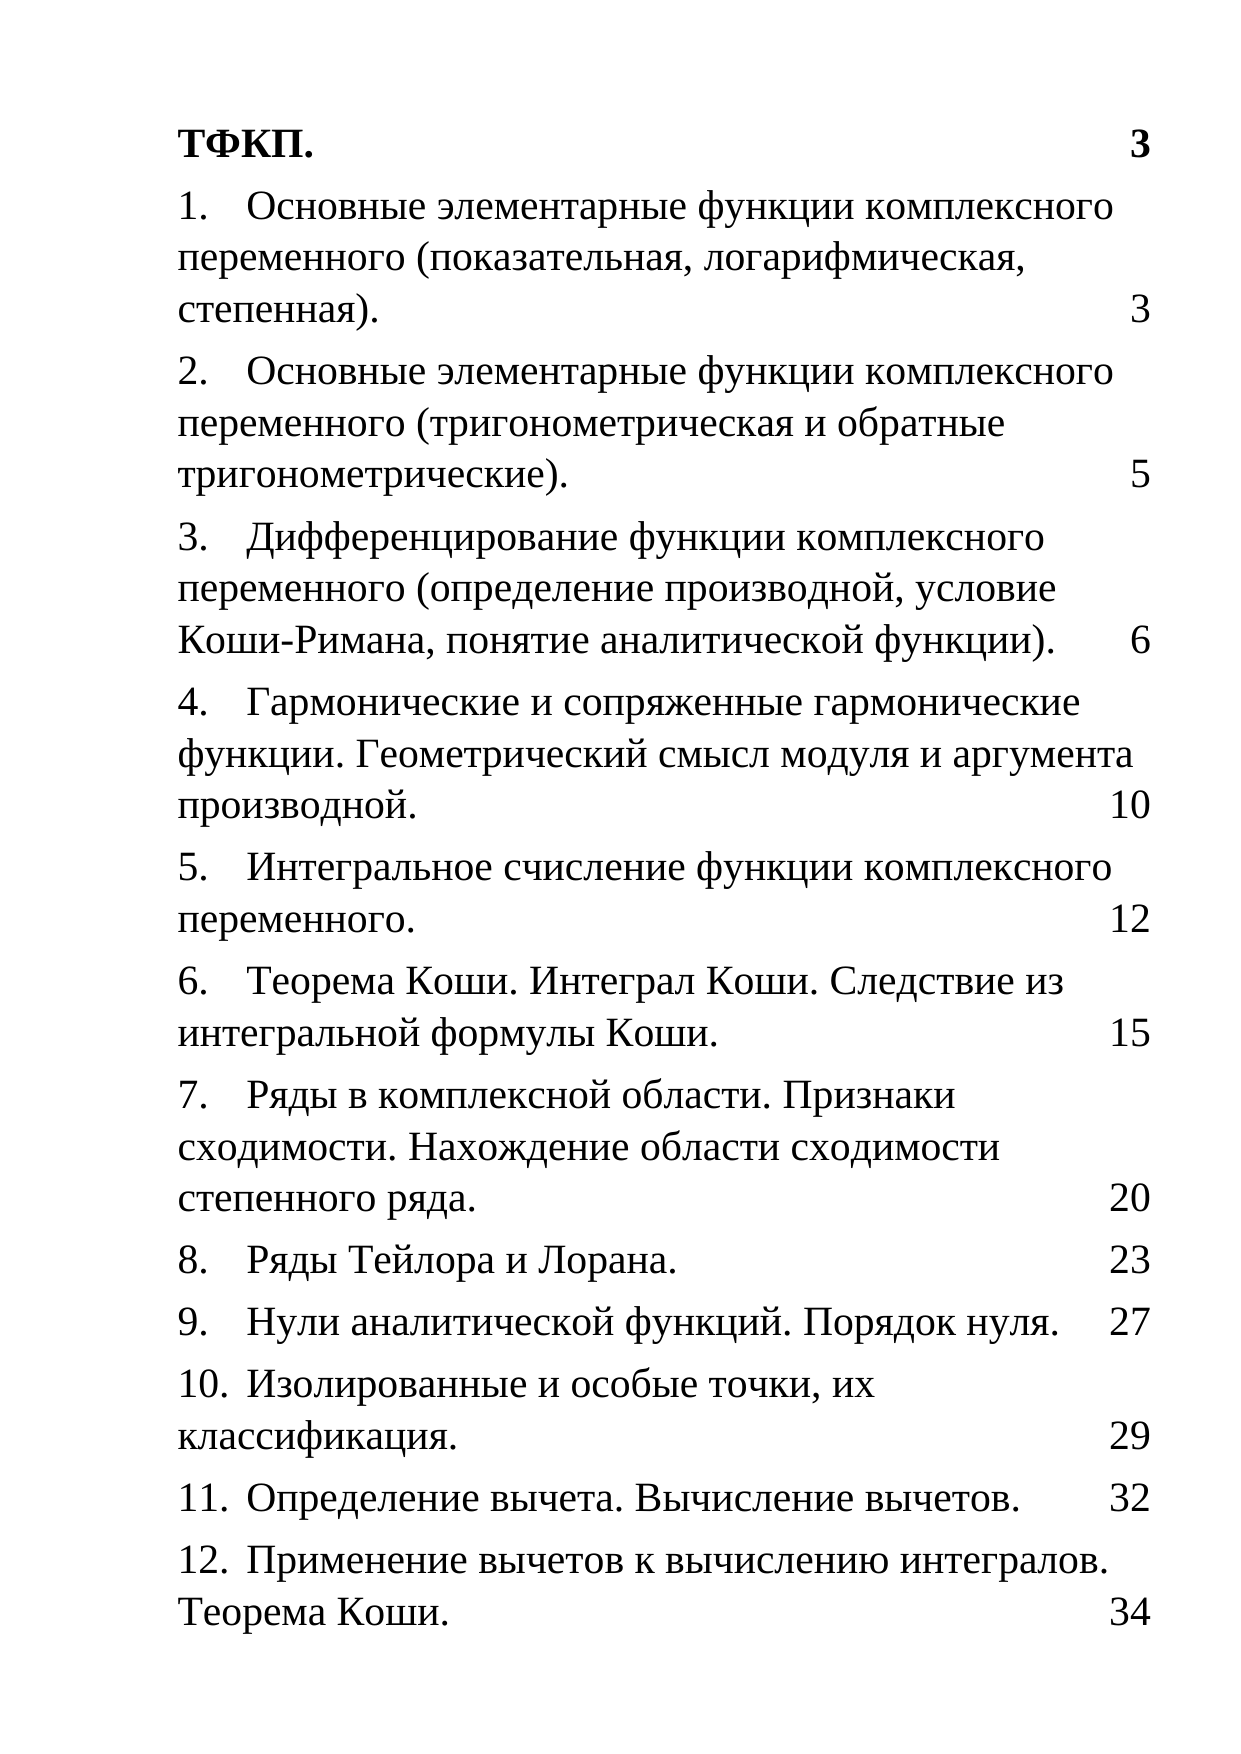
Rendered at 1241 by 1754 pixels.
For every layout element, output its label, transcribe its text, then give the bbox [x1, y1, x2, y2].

text 7. Ряды в комплексной области. Признаки сходимости. Нахождение области сходимости степенного ряда. 20 [177, 1069, 1152, 1221]
text 6. Теорема Коши. Интеграл Коши. Следствие из интегральной формулы Коши. 15 [177, 956, 1152, 1055]
text 4. Гармонические и сопряженные гармонические функции. Геометрический смысл модуля и аргумента производной. 10 [177, 676, 1152, 828]
text 10. Изолированные и особые точки, их классификация. 29 [177, 1359, 1152, 1458]
text 11. Определение вычета. Вычисление вычетов. 32 [177, 1473, 1152, 1521]
text 9. Нули аналитической функций. Порядок нуля. 27 [177, 1297, 1152, 1345]
text ТФКП. 3 [177, 118, 1152, 166]
text 1. Основные элементарные функции комплексного переменного (показательная, логарифмическая, степенная). 3 [177, 180, 1152, 331]
text 12. Применение вычетов к вычислению интегралов. Теорема Коши. 34 [177, 1535, 1152, 1634]
text 3. Дифференцирование функции комплексного переменного (определение производной, условие Коши-Римана, понятие аналитической функции). 6 [177, 511, 1152, 662]
text 2. Основные элементарные функции комплексного переменного (тригонометрическая и обратные тригонометрические). 5 [177, 346, 1152, 497]
text 5. Интегральное счисление функции комплексного переменного. 12 [177, 842, 1152, 941]
text 8. Ряды Тейлора и Лорана. 23 [177, 1235, 1152, 1283]
